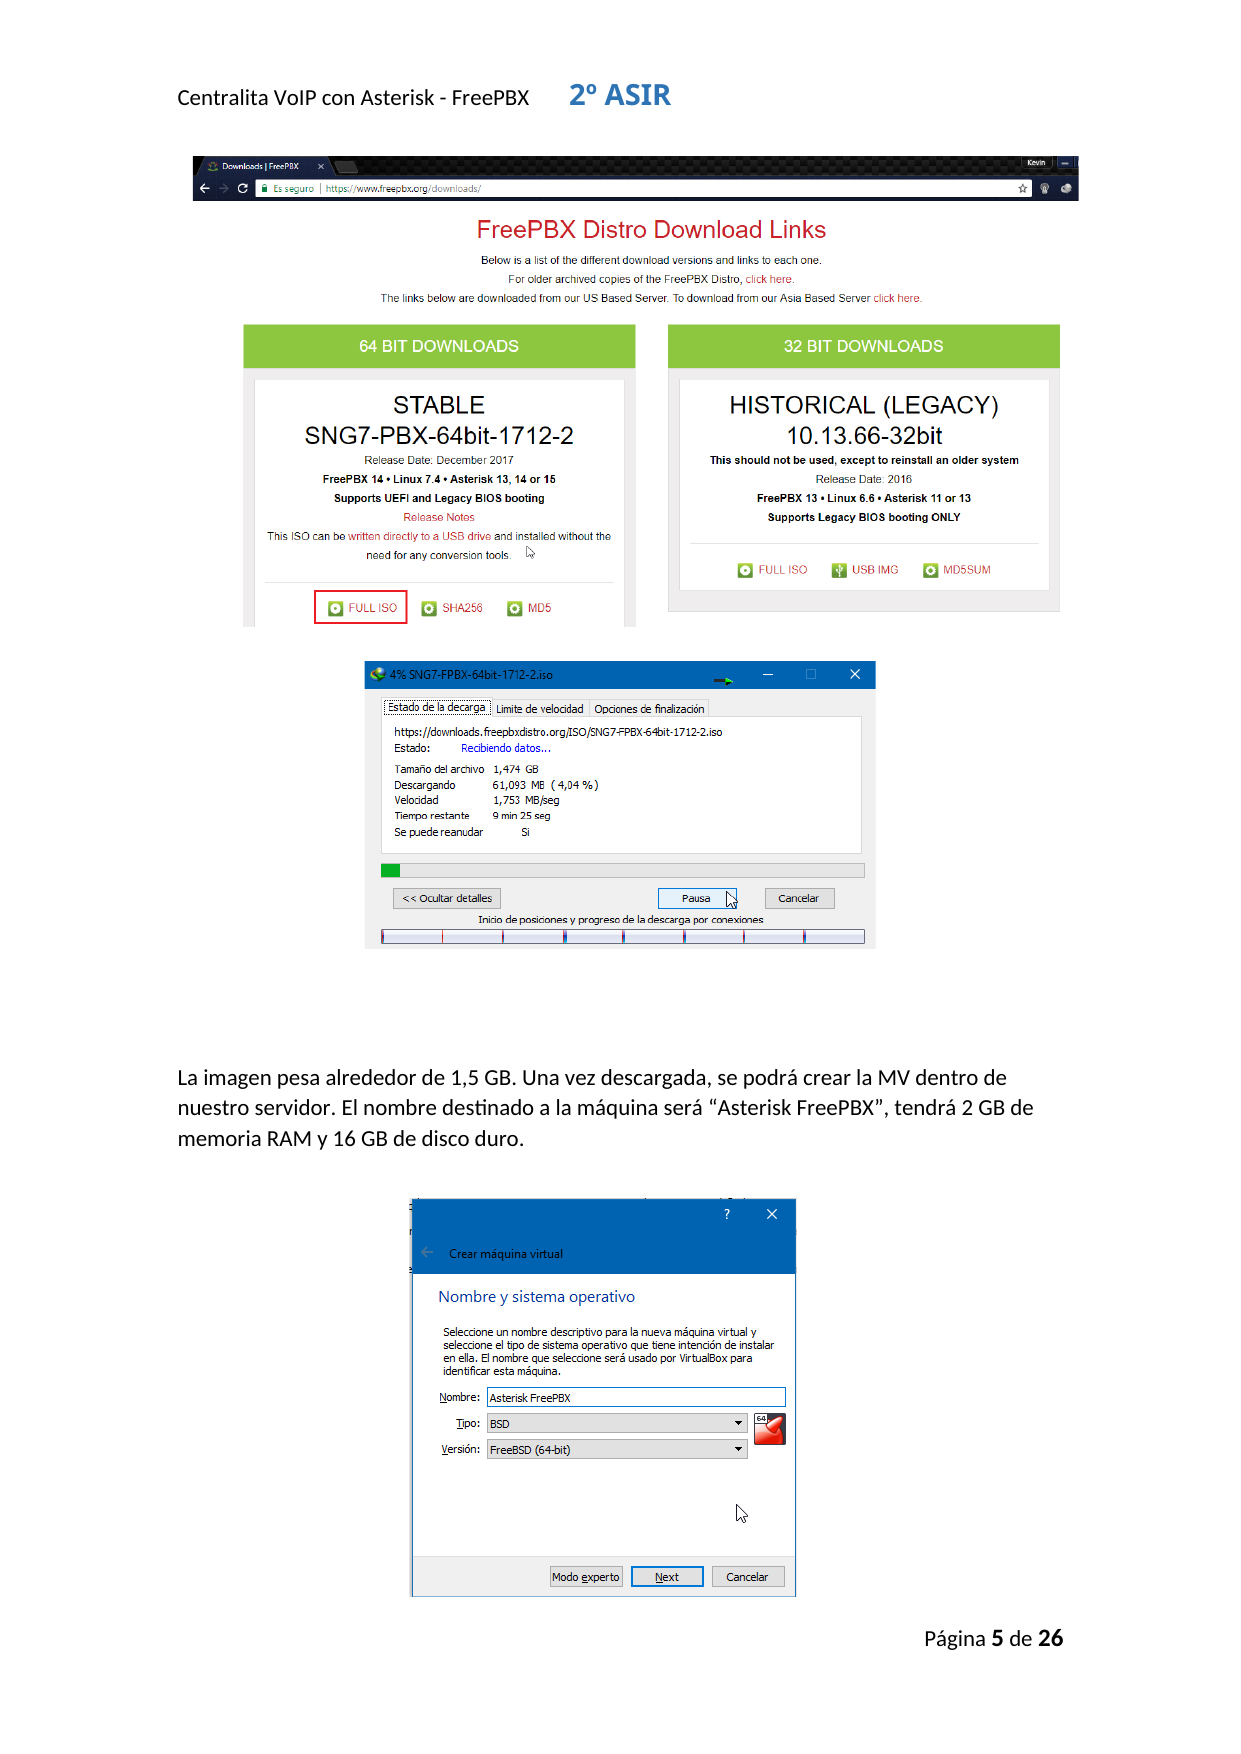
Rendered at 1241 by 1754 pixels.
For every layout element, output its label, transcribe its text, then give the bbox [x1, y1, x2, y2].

picture [409, 1198, 797, 1597]
picture [364, 661, 876, 949]
picture [192, 156, 1079, 627]
text La imagen pesa alrededor de 1,5 GB. Una vez descargada, se podrá crear la MV dentro de nuestro servidor. El nombre destinado a la máquina será “Asterisk FreePBX”, tendrá 2 GB de memoria RAM y 16 GB de disco duro. [177, 1063, 1063, 1152]
